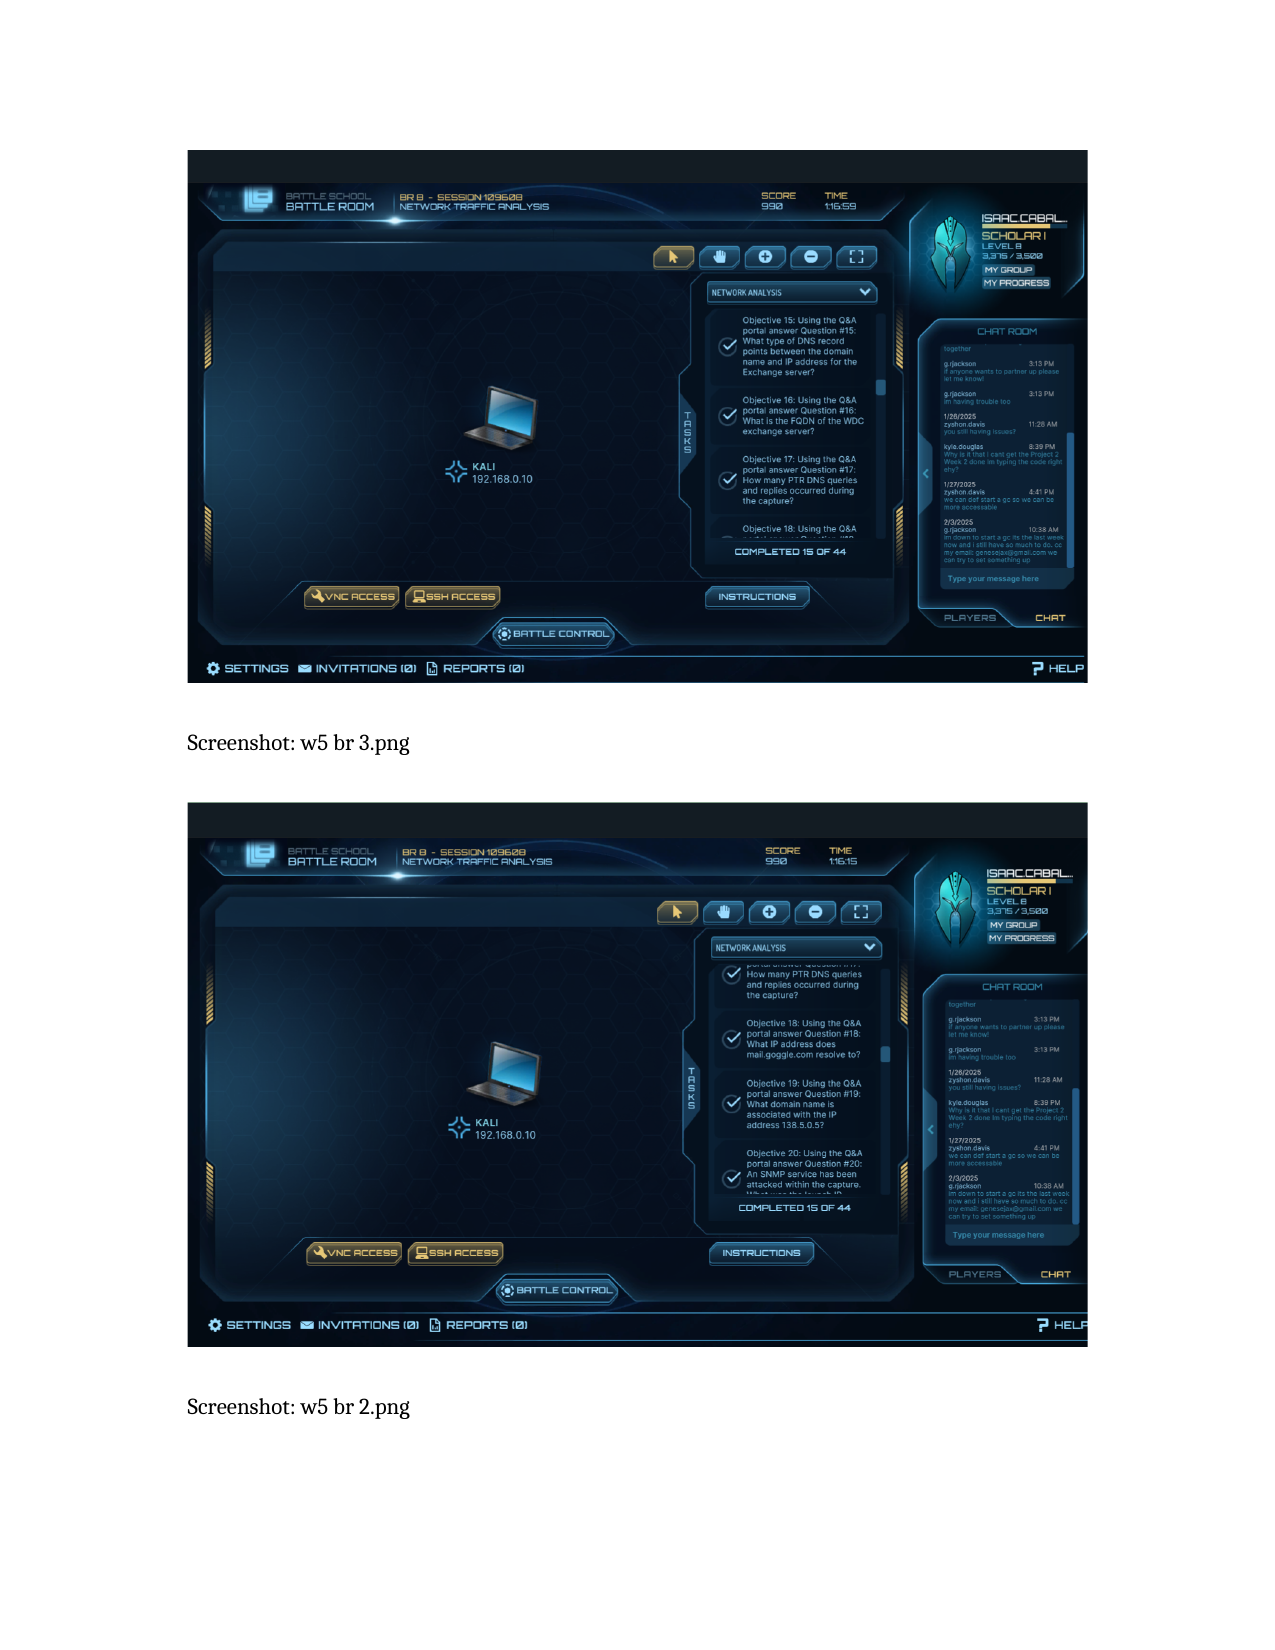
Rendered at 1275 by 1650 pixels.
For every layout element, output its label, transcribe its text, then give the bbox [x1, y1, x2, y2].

picture [187, 802, 1088, 1347]
picture [187, 150, 1088, 683]
text Screenshot: w5 br 3.png [187, 729, 1087, 756]
text Screenshot: w5 br 2.png [187, 1394, 1087, 1420]
